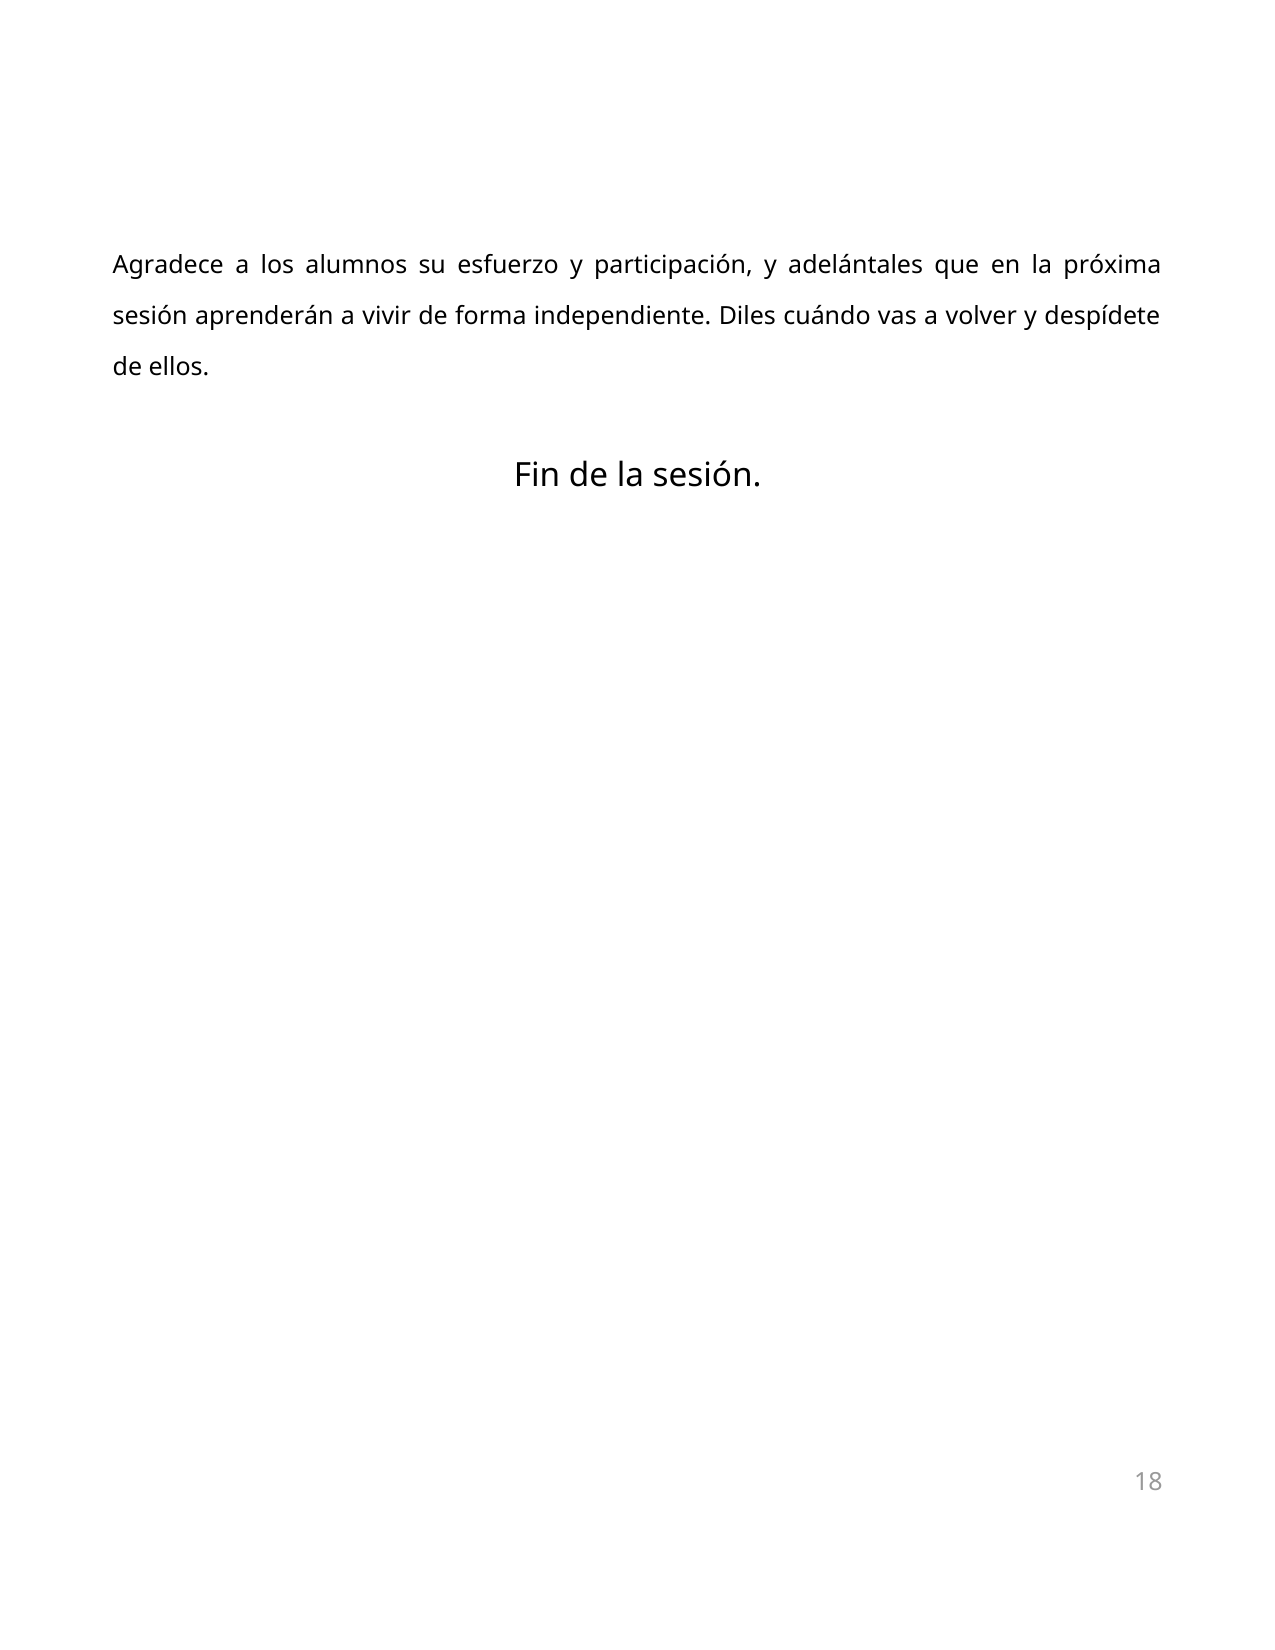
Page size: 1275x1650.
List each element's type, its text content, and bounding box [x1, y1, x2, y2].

text Fin de la sesión. [112, 451, 1162, 496]
text Agradece a los alumnos su esfuerzo y participación, y adelántales que en la próxima sesión aprenderán a vivir de forma independiente. Diles cuándo vas a volver y despídete de ellos. [112, 246, 1162, 382]
